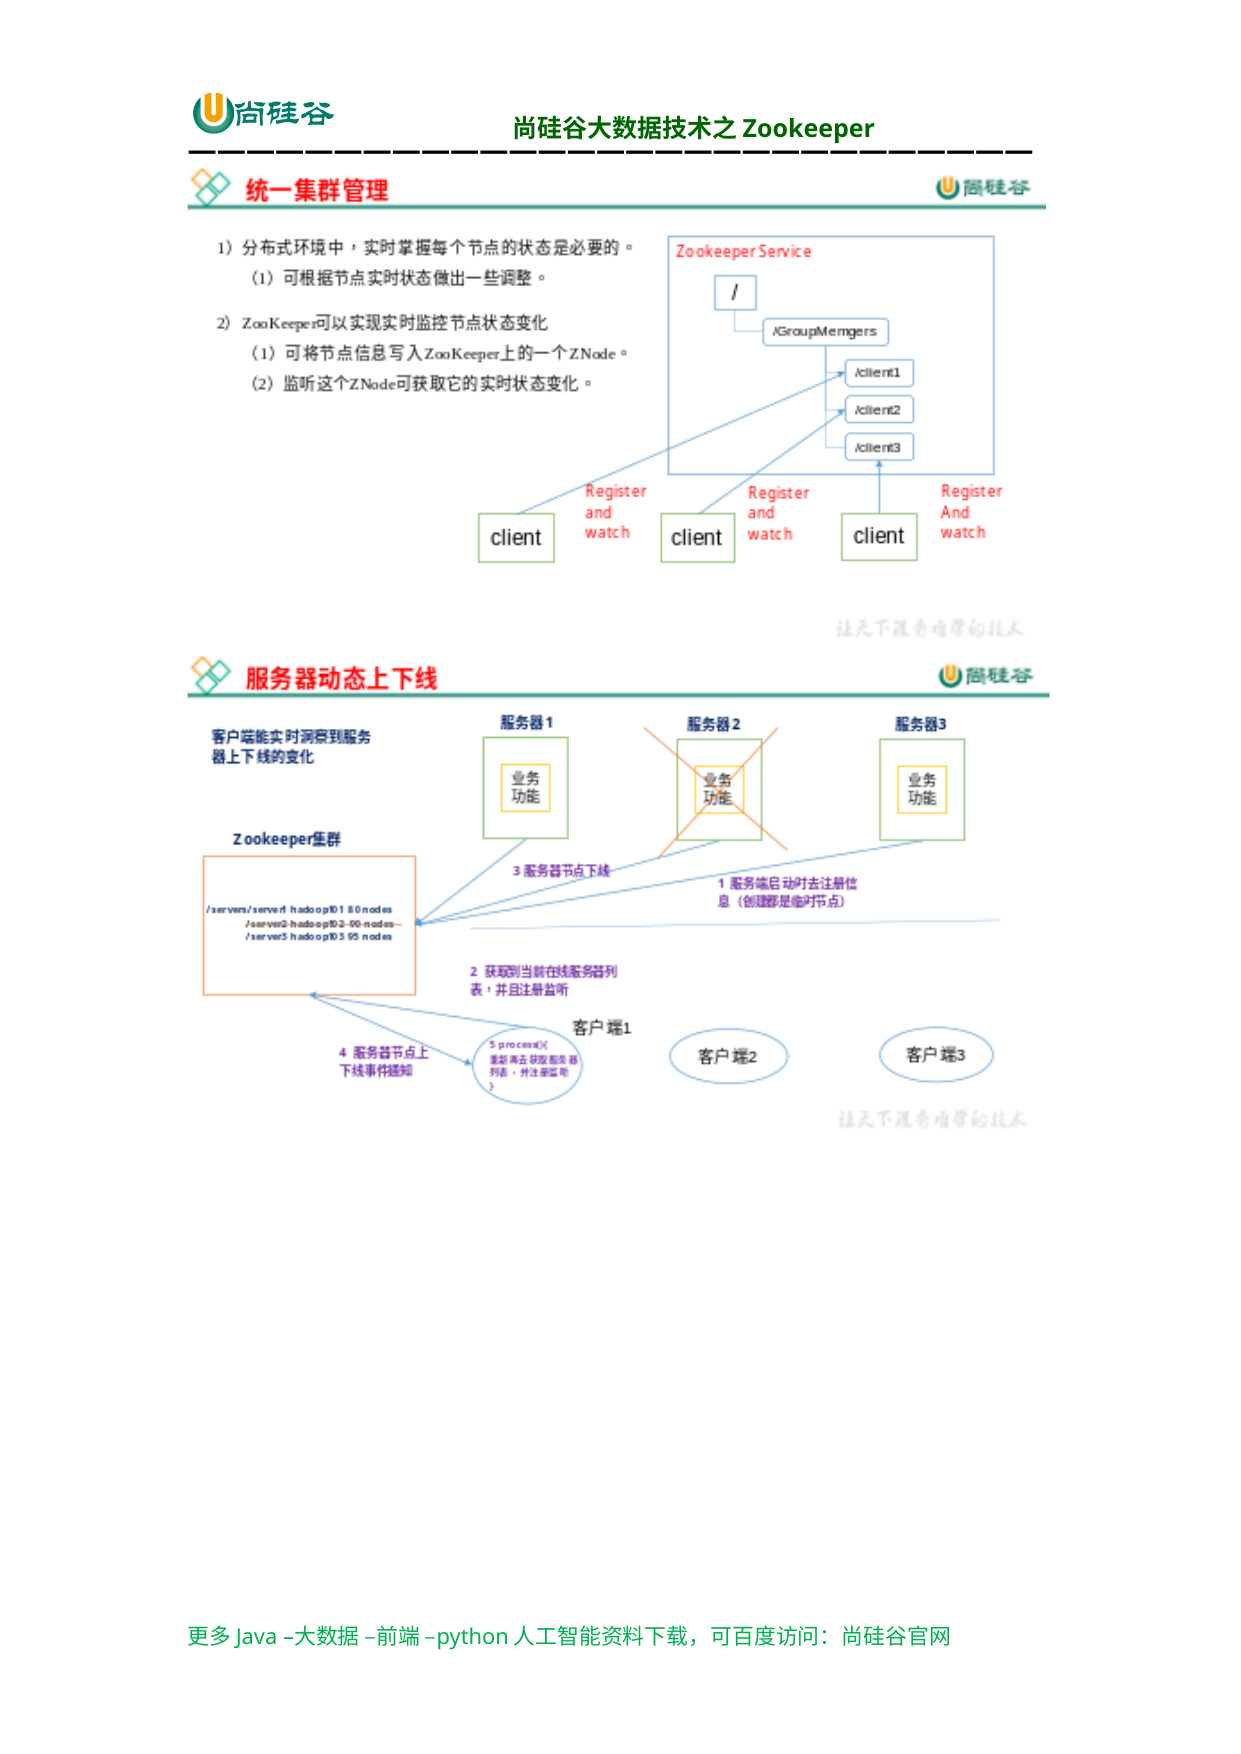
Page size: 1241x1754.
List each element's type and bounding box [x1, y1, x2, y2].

picture [187, 88, 338, 138]
